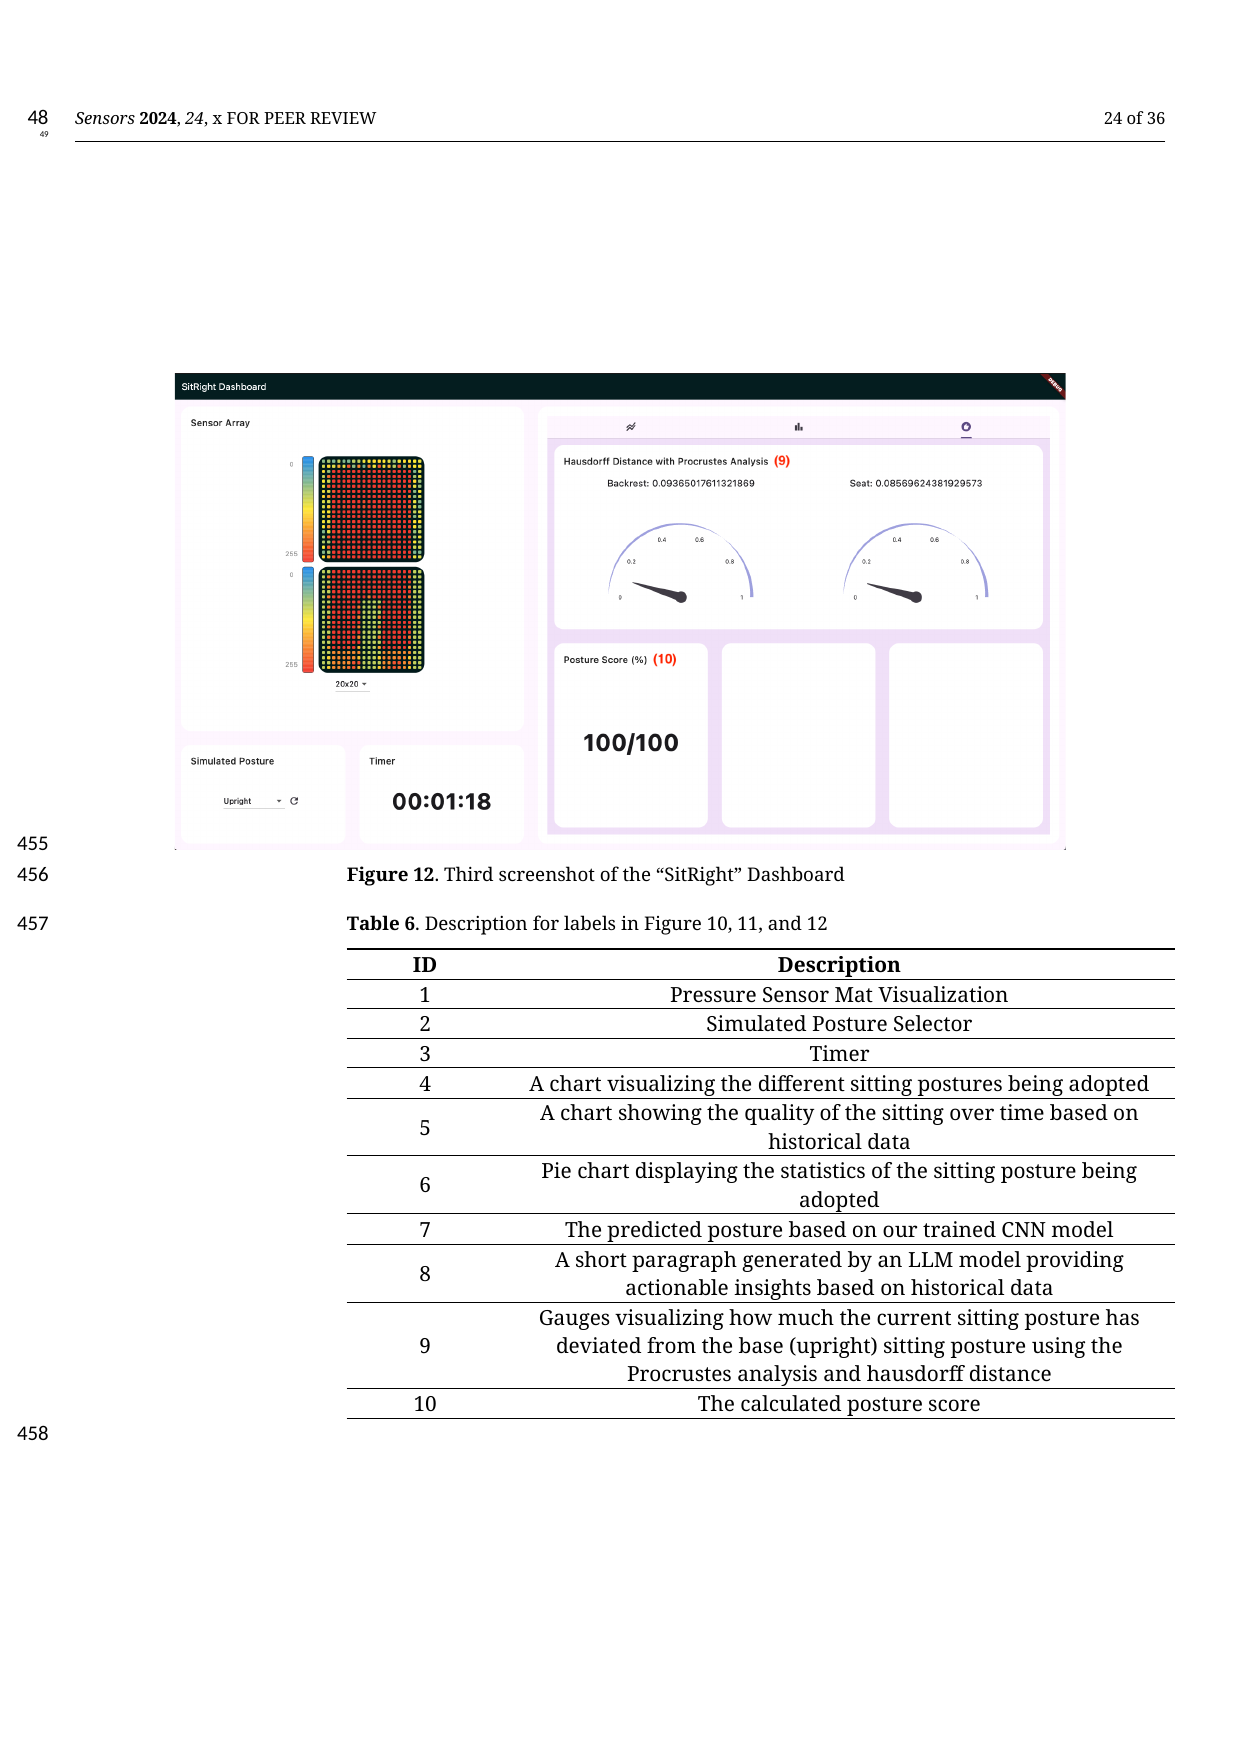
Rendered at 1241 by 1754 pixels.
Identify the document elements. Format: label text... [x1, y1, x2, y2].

table_cell A short paragraph generated by an LLM model providing actionable insights based on historical data [503, 1245, 1175, 1302]
table_cell Gauges visualizing how much the current sitting posture has deviated from the base (upright) sitting posture using the Procrustes analysis and hausdorff distance [503, 1303, 1175, 1388]
table_header ID [347, 950, 503, 979]
text Figure 12. Third screenshot of the “SitRight” Dashboard [347, 862, 1165, 887]
table_cell 9 [347, 1303, 503, 1388]
table_cell 2 [347, 1009, 503, 1038]
table_cell Timer [503, 1039, 1175, 1067]
table_cell A chart visualizing the different sitting postures being adopted [503, 1068, 1175, 1097]
table_cell The predicted posture based on our trained CNN model [503, 1214, 1175, 1244]
table_cell 6 [347, 1156, 503, 1213]
picture [174, 373, 1066, 850]
table_cell Pie chart displaying the statistics of the sitting posture being adopted [503, 1156, 1175, 1213]
table_cell 5 [347, 1099, 503, 1155]
table_cell 3 [347, 1039, 503, 1067]
table_cell Simulated Posture Selector [503, 1009, 1175, 1038]
table_cell 4 [347, 1068, 503, 1097]
table_cell Pressure Sensor Mat Visualization [503, 980, 1175, 1008]
table_cell 10 [347, 1389, 503, 1418]
table_cell 1 [347, 980, 503, 1008]
table_cell 7 [347, 1214, 503, 1244]
table_cell The calculated posture score [503, 1389, 1175, 1418]
table_cell 8 [347, 1245, 503, 1302]
table_header Description [503, 950, 1175, 979]
text Table 6. Description for labels in Figure 10, 11, and 12 [347, 912, 1165, 936]
table_cell A chart showing the quality of the sitting over time based on historical data [503, 1099, 1175, 1155]
